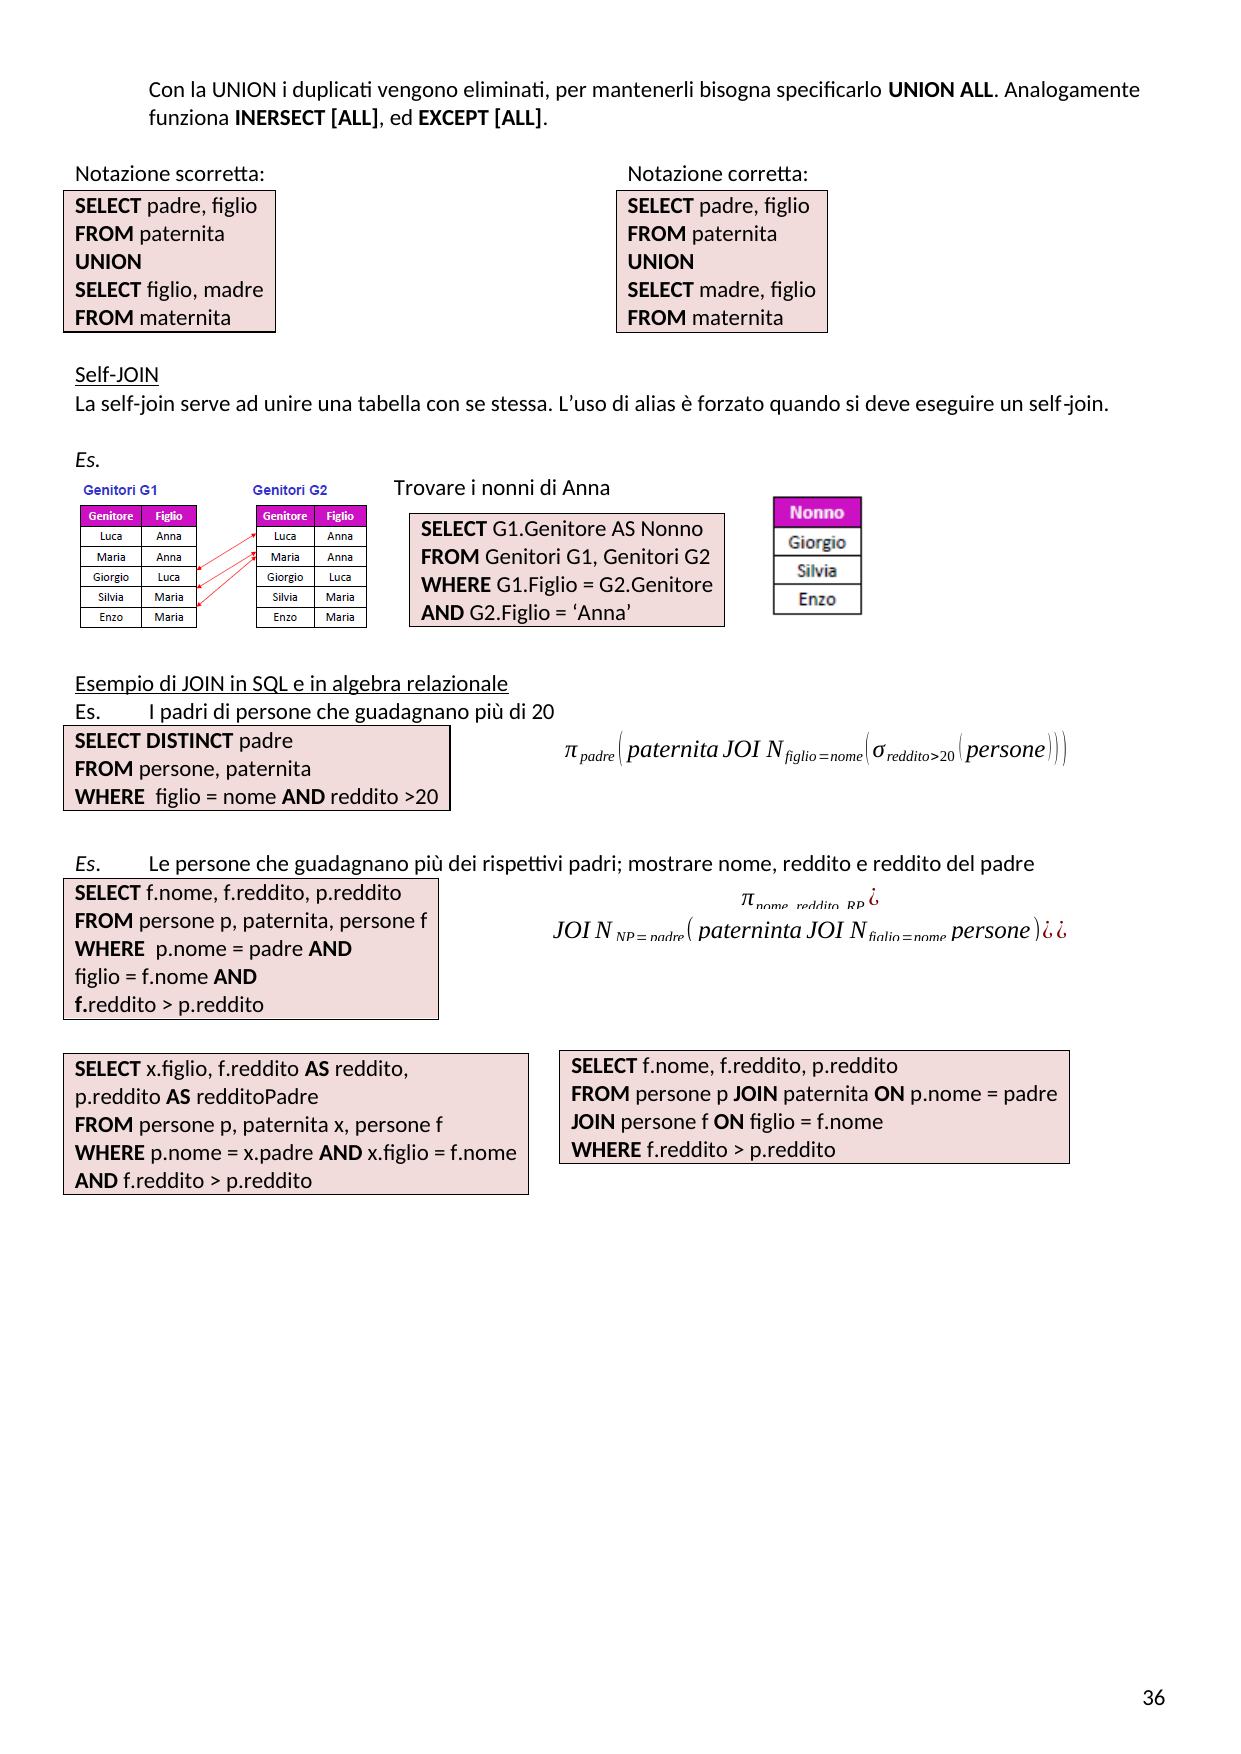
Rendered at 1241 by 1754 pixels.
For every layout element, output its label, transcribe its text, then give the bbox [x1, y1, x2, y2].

text Self-JOIN [75, 361, 1165, 389]
text Es. [75, 445, 1165, 473]
table_header Notazione corretta: [616, 159, 1168, 333]
table_header SELECT G1.Genitore AS Nonno FROM Genitori G1, Genitori G2 WHERE G1.Figlio = G2.Genitore AND G2.Figlio = ‘Anna’ [410, 514, 724, 626]
table_header SELECT x.figlio, f.reddito AS reddito, p.reddito AS redditoPadre FROM persone p, paternita x, persone f WHERE p.nome = x.padre AND x.figlio = f.nome AND f.reddito > p.reddito [64, 1054, 528, 1194]
picture [76, 475, 375, 643]
table_header SELECT f.nome, f.reddito, p.reddito FROM persone p, paternita, persone f WHERE p.nome = padre AND figlio = f.nome AND f.reddito > p.reddito [64, 879, 438, 1018]
table_header SELECT f.nome, f.reddito, p.reddito FROM persone p JOIN paternita ON p.nome = padre JOIN persone f ON figlio = f.nome WHERE f.reddito > p.reddito [560, 1051, 1069, 1163]
picture [767, 492, 867, 623]
text Es. Le persone che guadagnano più dei rispettivi padri; mostrare nome, reddito e reddito del padre [75, 849, 1165, 877]
table_header Notazione scorretta: [64, 159, 616, 333]
table_header SELECT DISTINCT padre FROM persone, paternita WHERE figlio = nome AND reddito >20 [64, 726, 449, 810]
text Esempio di JOIN in SQL e in algebra relazionale [75, 669, 1165, 697]
text Con la UNION i duplicati vengono eliminati, per mantenerli bisogna specificarlo UNION ALL. Analogamente funziona INERSECT [ALL], ed EXCEPT [ALL]. [149, 75, 1165, 131]
text La self-join serve ad unire una tabella con se stessa. L’uso di alias è forzato quando si deve eseguire un self‐join. [75, 389, 1165, 417]
text Es. I padri di persone che guadagnano più di 20 [75, 697, 1165, 725]
text Trovare i nonni di Anna [75, 473, 1165, 501]
